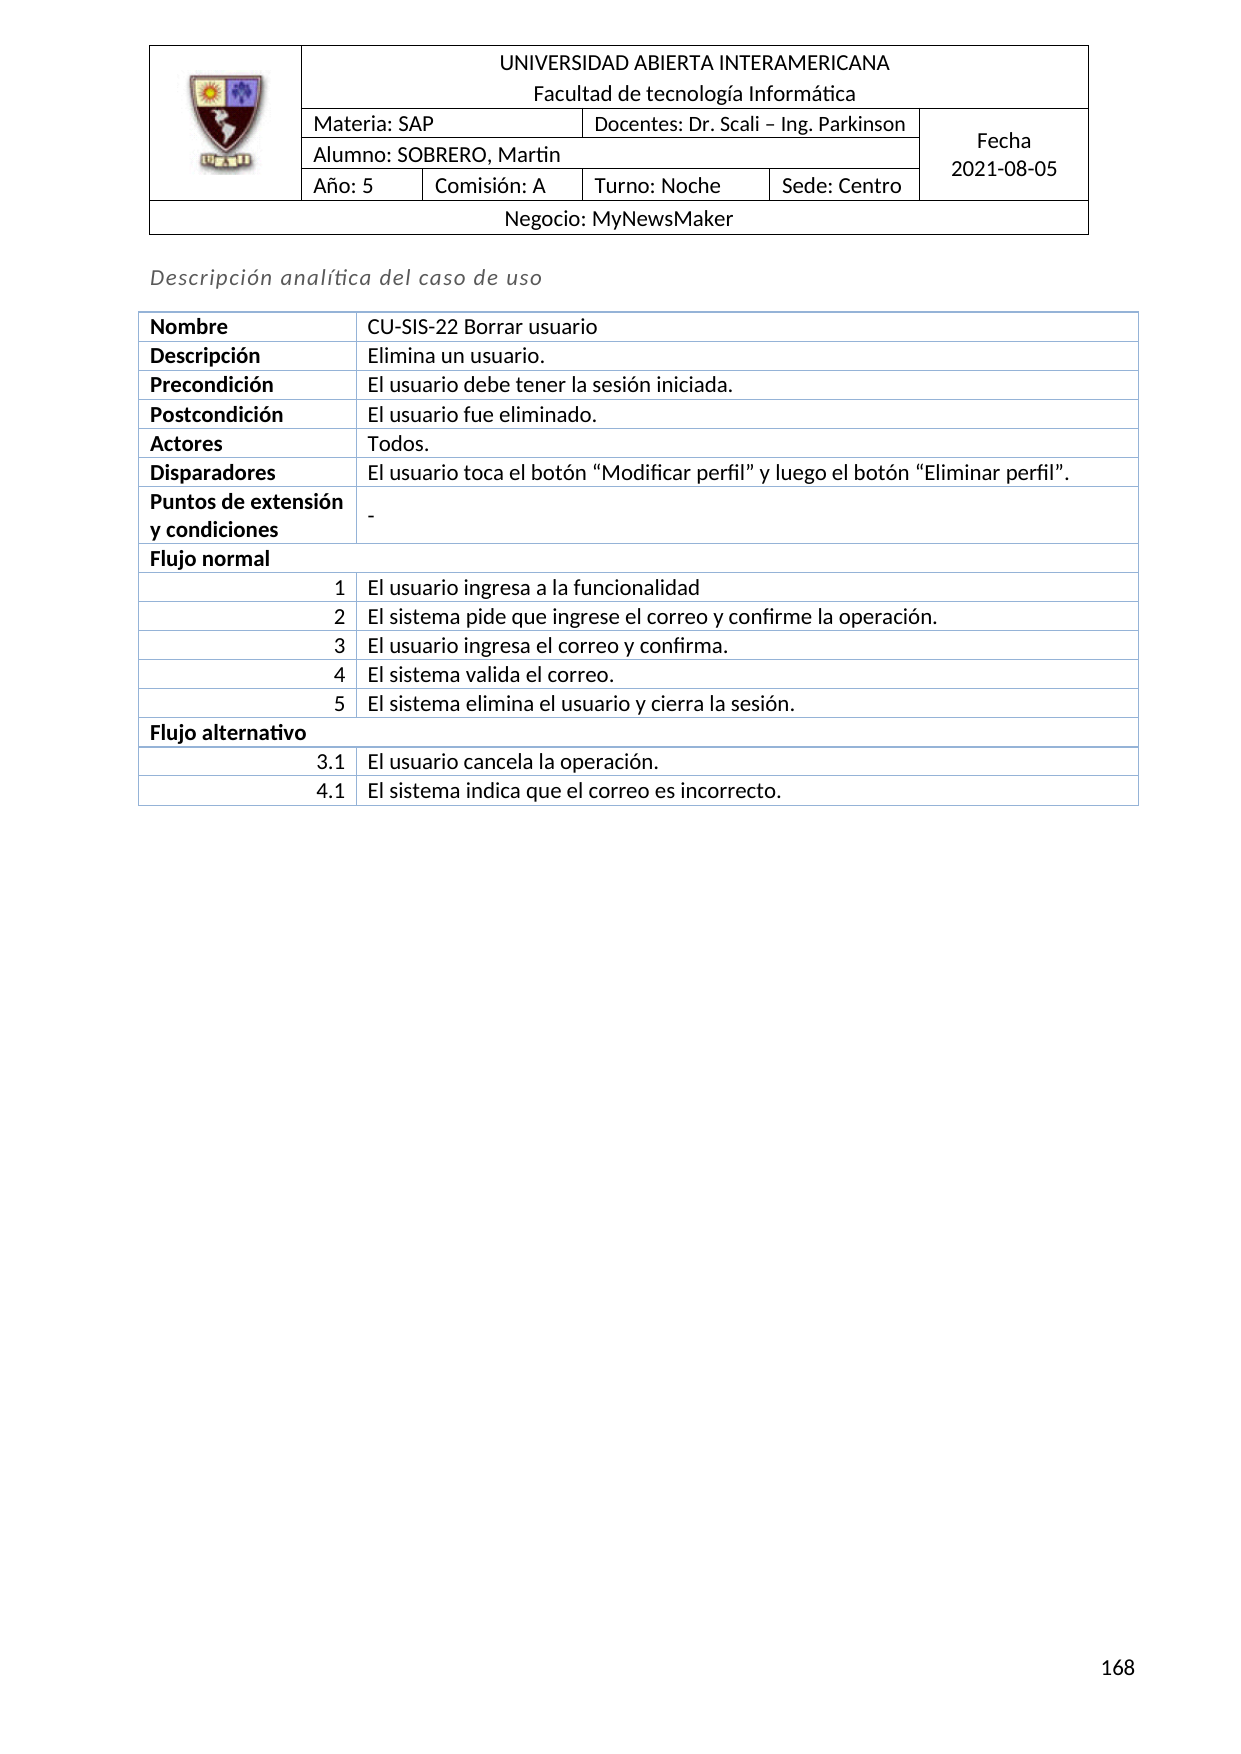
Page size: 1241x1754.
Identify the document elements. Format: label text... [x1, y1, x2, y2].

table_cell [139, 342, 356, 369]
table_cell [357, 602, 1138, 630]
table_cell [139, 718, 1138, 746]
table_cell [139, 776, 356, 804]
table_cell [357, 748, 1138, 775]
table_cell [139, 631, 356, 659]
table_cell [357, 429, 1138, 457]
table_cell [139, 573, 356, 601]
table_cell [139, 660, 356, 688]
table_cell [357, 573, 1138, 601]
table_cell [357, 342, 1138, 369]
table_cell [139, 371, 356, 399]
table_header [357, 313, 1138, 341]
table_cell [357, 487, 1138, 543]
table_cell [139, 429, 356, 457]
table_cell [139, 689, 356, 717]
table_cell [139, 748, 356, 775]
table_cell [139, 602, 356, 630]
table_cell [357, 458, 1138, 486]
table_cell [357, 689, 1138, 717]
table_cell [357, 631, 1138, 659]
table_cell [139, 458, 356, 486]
picture [175, 67, 276, 180]
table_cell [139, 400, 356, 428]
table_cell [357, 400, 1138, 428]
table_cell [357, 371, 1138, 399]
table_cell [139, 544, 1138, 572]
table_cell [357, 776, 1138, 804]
subtitle Descripción analítica del caso de uso [150, 263, 1135, 291]
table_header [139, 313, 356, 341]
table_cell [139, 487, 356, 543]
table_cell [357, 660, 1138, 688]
